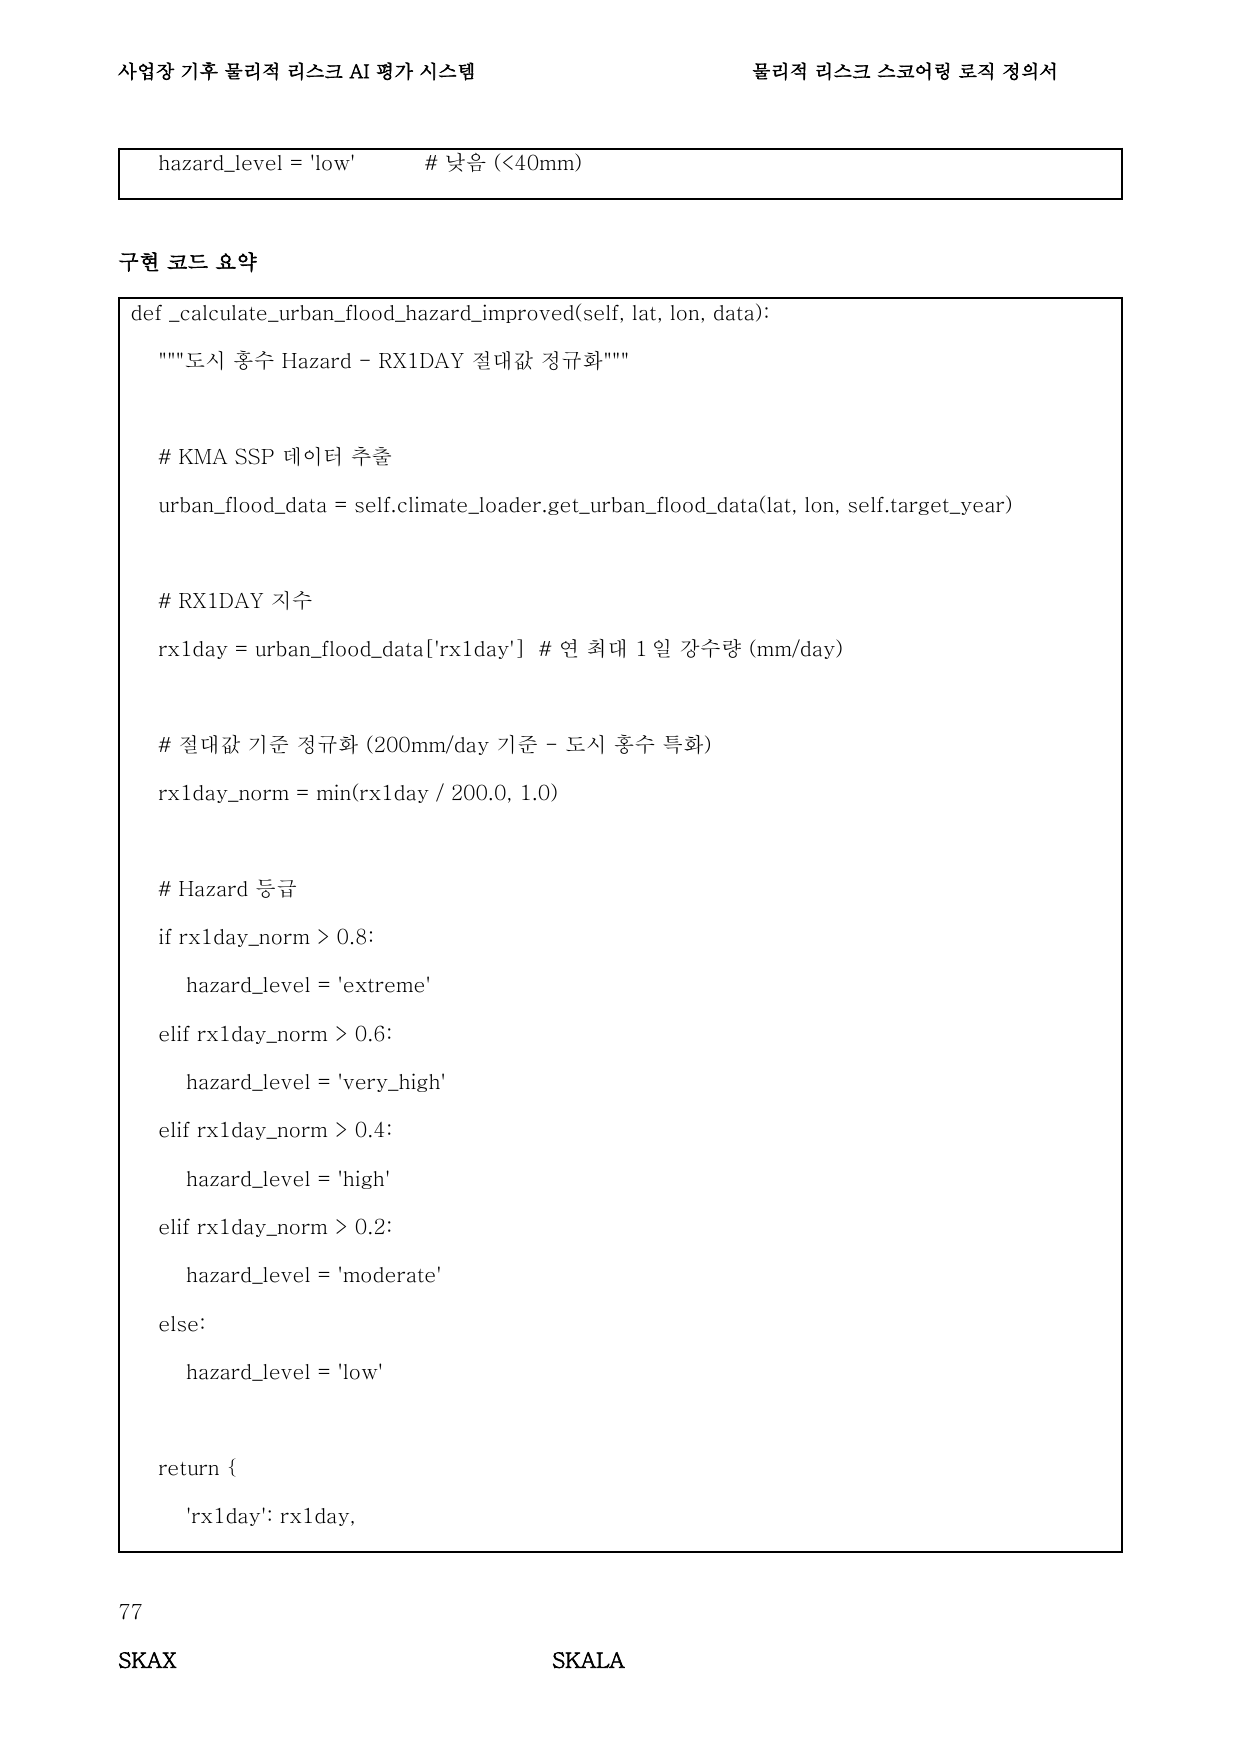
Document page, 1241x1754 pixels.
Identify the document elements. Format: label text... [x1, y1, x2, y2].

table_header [120, 299, 1121, 1551]
text 구현 코드 요약 [118, 248, 1122, 272]
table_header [120, 150, 1121, 198]
